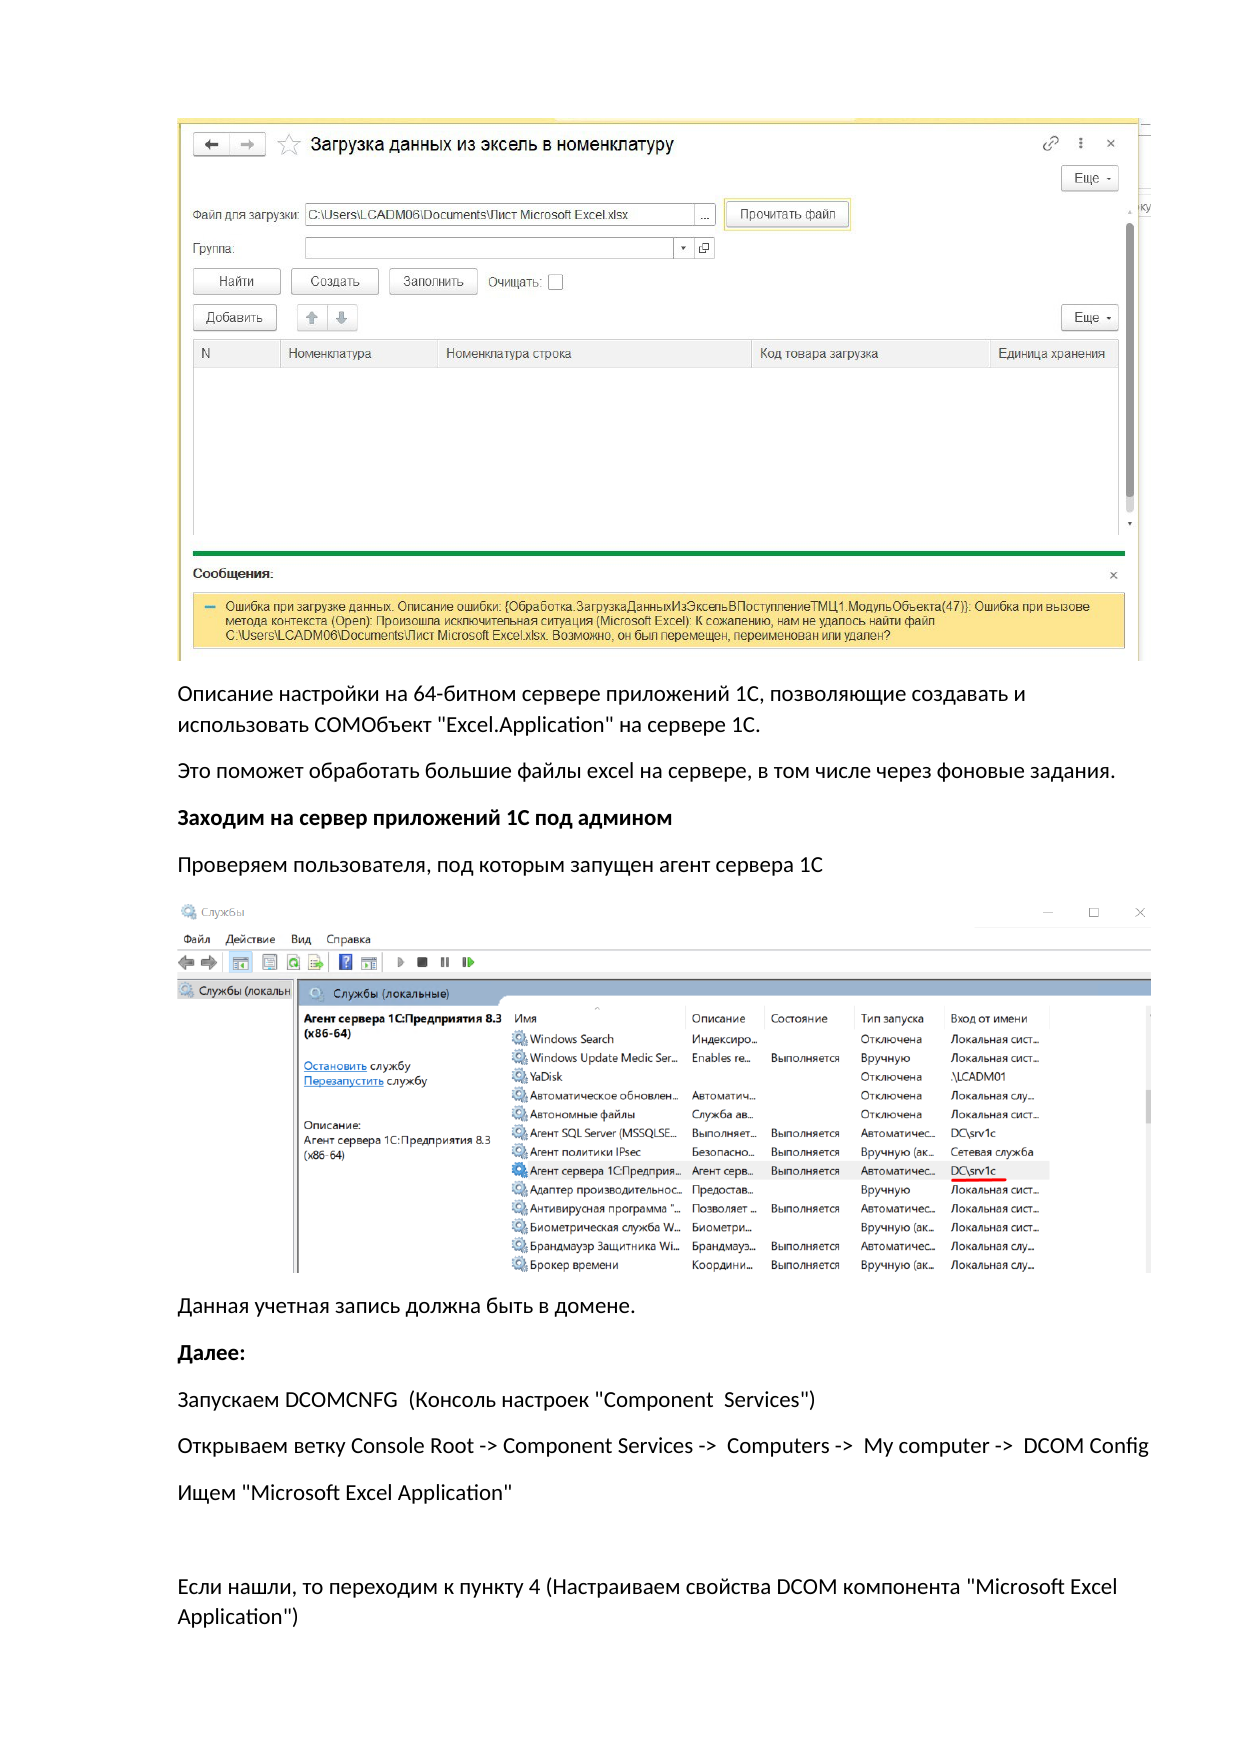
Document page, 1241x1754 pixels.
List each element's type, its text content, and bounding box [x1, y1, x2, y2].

text Данная учетная запись должна быть в домене. [177, 1291, 1152, 1319]
text Далее: [177, 1338, 1152, 1366]
picture [177, 118, 1151, 661]
text Запускаем DCOMCNFG (Консоль настроек "Component Services") [177, 1385, 1152, 1413]
text Заходим на сервер приложений 1С под админом [177, 803, 1152, 831]
text Открываем ветку Console Root -> Component Services -> Computers -> My computer -> DCOM Config [177, 1432, 1152, 1460]
text Если нашли, то переходим к пункту 4 (Настраиваем свойства DCOM компонента "Microsoft Excel Application") [177, 1572, 1152, 1631]
picture [177, 897, 1151, 1273]
text Ищем "Microsoft Excel Application" [177, 1478, 1152, 1507]
text Описание настройки на 64-битном сервере приложений 1С, позволяющие создавать и использовать COMОбъект "Excel.Application" на сервере 1С. [177, 679, 1152, 738]
text Проверяем пользователя, под которым запущен агент сервера 1С [177, 850, 1152, 878]
text Это поможет обработать большие файлы excel на сервере, в том числе через фоновые задания. [177, 757, 1152, 784]
